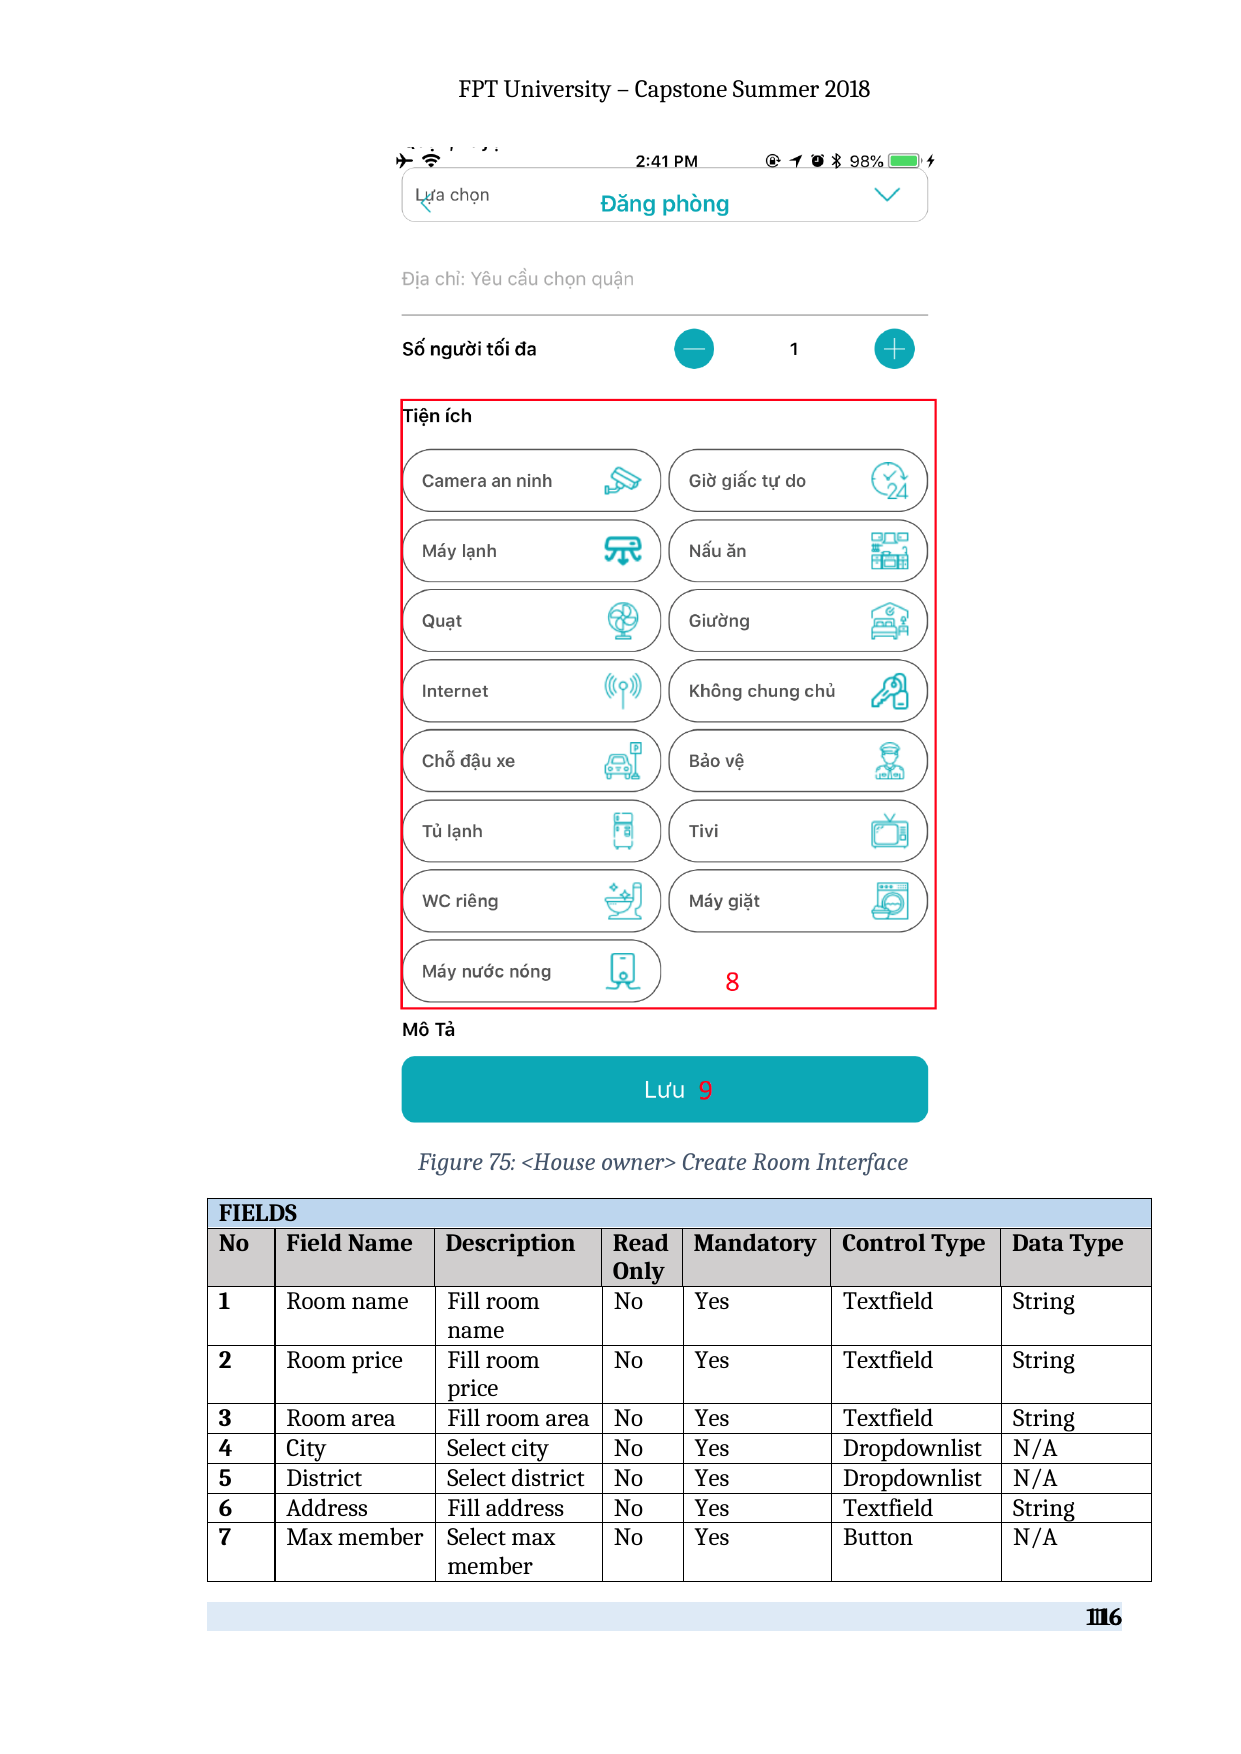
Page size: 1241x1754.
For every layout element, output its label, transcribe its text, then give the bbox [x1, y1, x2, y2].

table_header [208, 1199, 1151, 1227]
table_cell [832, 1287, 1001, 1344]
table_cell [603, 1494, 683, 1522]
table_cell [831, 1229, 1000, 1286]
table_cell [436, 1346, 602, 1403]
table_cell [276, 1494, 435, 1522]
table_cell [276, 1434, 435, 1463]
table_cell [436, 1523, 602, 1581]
picture [388, 147, 941, 1129]
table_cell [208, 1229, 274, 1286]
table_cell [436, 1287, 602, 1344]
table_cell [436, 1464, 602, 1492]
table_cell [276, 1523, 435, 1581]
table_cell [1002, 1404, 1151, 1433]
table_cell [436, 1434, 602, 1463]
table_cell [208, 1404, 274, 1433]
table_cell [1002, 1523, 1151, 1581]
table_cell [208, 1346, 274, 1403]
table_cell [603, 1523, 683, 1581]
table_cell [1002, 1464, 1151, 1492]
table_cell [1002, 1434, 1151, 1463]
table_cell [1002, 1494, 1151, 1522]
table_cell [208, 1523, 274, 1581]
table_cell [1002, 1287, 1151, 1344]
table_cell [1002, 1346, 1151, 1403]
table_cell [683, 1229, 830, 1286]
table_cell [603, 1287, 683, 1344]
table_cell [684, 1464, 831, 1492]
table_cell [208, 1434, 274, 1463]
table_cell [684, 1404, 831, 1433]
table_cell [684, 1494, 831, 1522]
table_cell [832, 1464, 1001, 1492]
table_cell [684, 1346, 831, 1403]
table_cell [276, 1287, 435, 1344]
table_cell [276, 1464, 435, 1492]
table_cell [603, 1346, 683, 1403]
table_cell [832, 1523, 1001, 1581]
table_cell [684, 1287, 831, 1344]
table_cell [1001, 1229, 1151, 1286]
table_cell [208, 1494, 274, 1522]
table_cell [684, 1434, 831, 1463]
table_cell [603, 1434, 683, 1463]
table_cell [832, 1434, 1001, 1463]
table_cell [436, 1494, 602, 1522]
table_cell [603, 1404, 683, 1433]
text Figure 75: <House owner> Create Room Interface [207, 1148, 1122, 1177]
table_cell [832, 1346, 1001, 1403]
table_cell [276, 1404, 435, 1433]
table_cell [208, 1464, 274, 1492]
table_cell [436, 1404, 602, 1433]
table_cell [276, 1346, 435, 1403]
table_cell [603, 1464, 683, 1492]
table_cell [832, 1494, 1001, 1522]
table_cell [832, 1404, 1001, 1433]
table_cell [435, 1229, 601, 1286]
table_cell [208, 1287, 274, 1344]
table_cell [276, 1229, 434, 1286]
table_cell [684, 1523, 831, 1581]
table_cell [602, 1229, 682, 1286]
